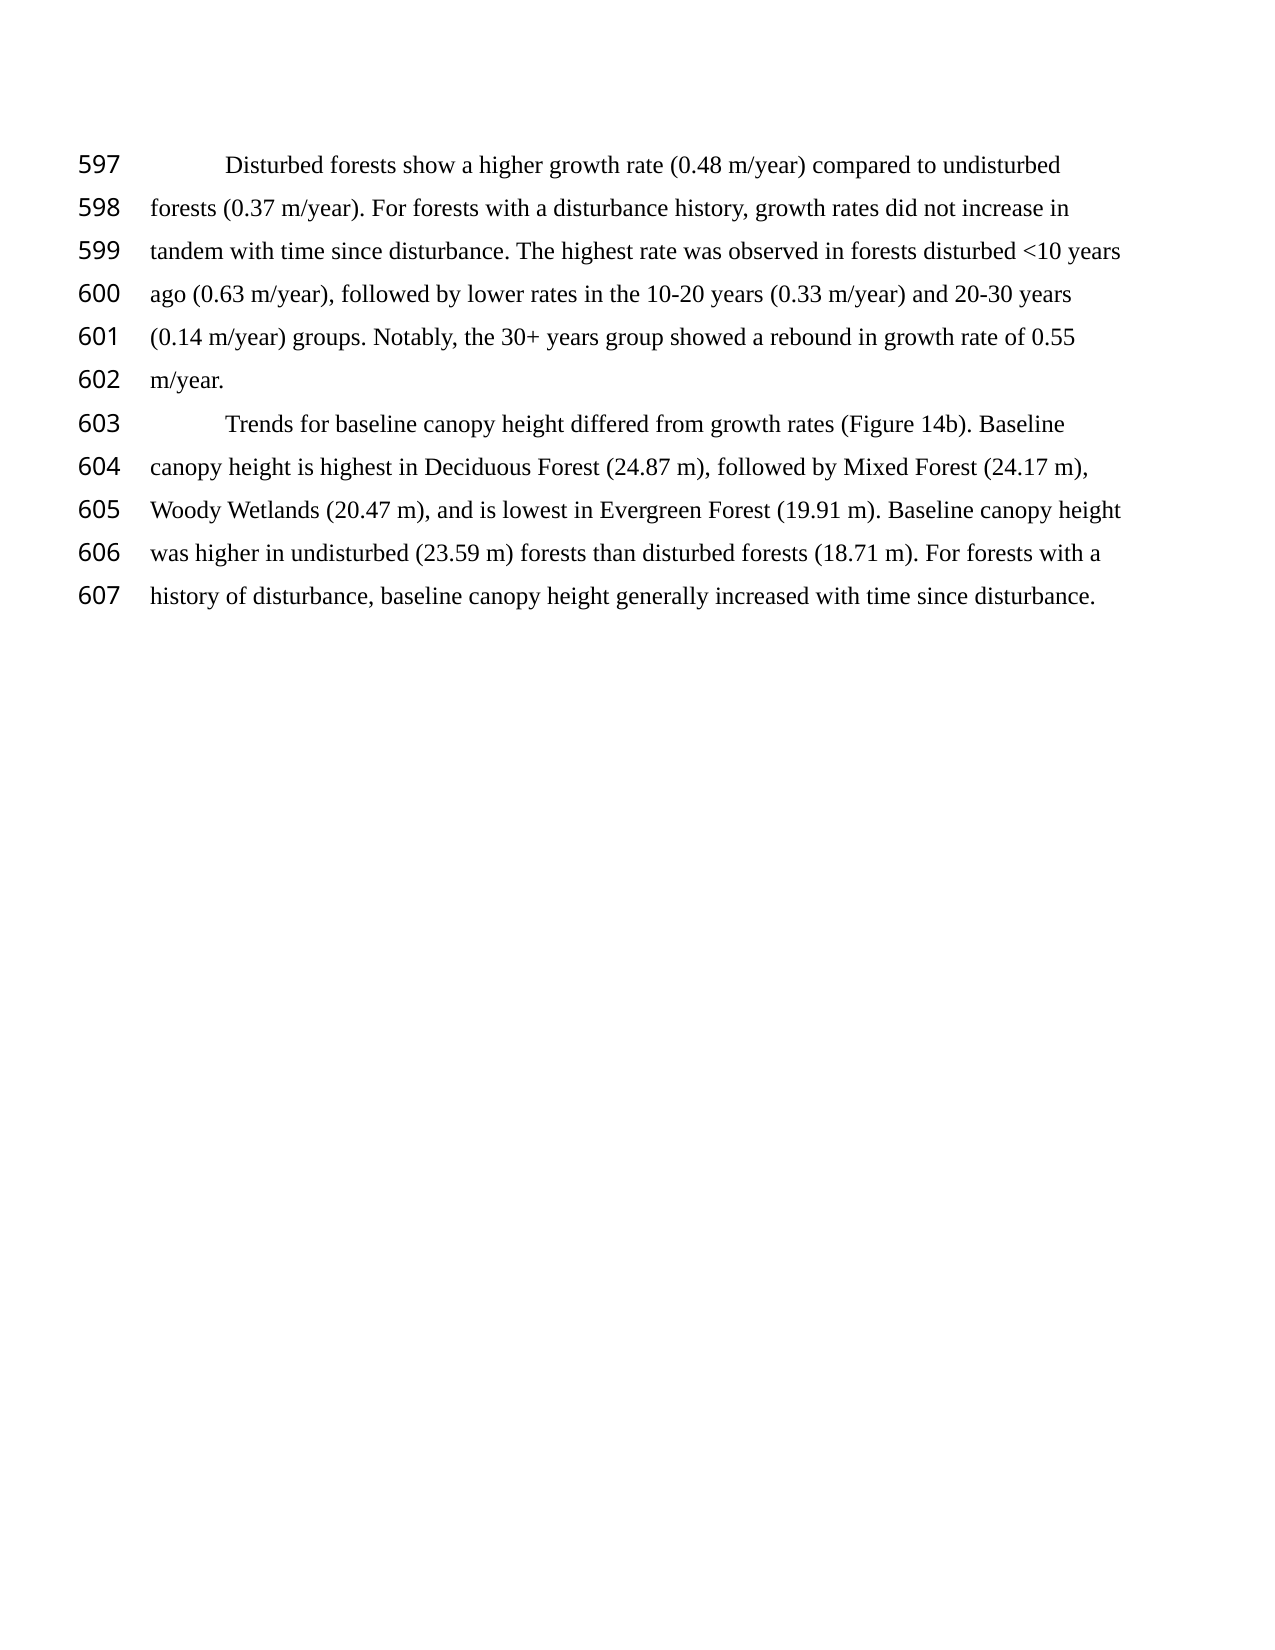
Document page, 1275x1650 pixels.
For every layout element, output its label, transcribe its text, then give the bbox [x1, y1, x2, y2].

list Disturbed forests show a higher growth rate (0.48 m/year) compared to undisturbed forests (0.37 m/year). For forests with a disturbance history, growth rates did not increase in tandem with time since disturbance. The highest rate was observed in forests disturbed <10 years ago (0.63 m/year), followed by lower rates in the 10-20 years (0.33 m/year) and 20-30 years (0.14 m/year) groups. Notably, the 30+ years group showed a rebound in growth rate of 0.55 m/year. [150, 150, 1125, 394]
list Trends for baseline canopy height differed from growth rates (Figure 14b). Baseline canopy height is highest in Deciduous Forest (24.87 m), followed by Mixed Forest (24.17 m), Woody Wetlands (20.47 m), and is lowest in Evergreen Forest (19.91 m). Baseline canopy height was higher in undisturbed (23.59 m) forests than disturbed forests (18.71 m). For forests with a history of disturbance, baseline canopy height generally increased with time since disturbance. [150, 409, 1125, 610]
